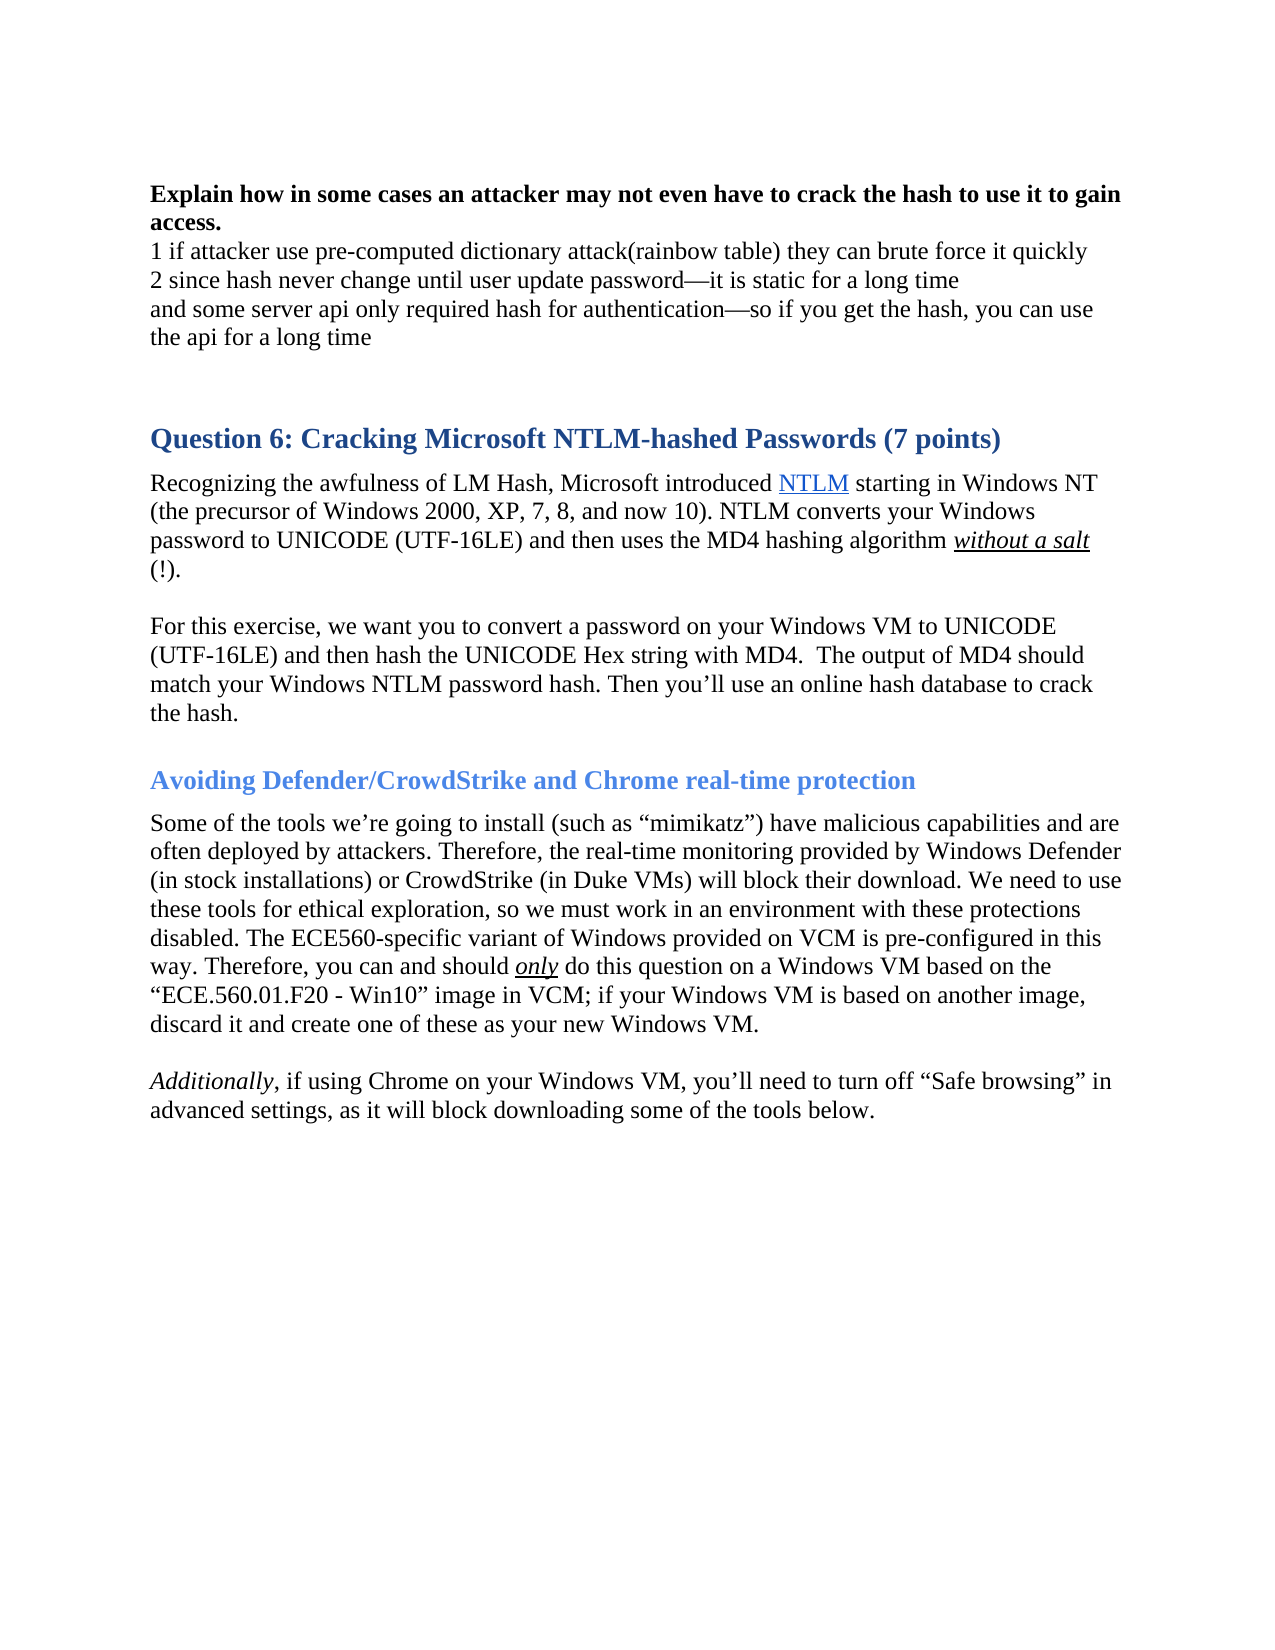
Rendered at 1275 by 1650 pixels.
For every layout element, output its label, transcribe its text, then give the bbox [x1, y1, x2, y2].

text Some of the tools we’re going to install (such as “mimikatz”) have malicious capabilities and are often deployed by attackers. Therefore, the real-time monitoring provided by Windows Defender (in stock installations) or CrowdStrike (in Duke VMs) will block their download. We need to use these tools for ethical exploration, so we must work in an environment with these protections disabled. The ECE560-specific variant of Windows provided on VCM is pre-configured in this way. Therefore, you can and should only do this question on a Windows VM based on the “ECE.560.01.F20 - Win10” image in VCM; if your Windows VM is based on another image, discard it and create one of these as your new Windows VM. [150, 808, 1125, 1038]
text Additionally, if using Chrome on your Windows VM, you’ll need to turn off “Safe browsing” in advanced settings, as it will block downloading some of the tools below. [150, 1066, 1125, 1124]
subtitle Question 6: Cracking Microsoft NTLM-hashed Passwords (7 points) [150, 422, 1125, 455]
text Explain how in some cases an attacker may not even have to crack the hash to use it to gain access. [150, 179, 1125, 236]
subtitle Avoiding Defender/CrowdStrike and Chrome real-time protection [150, 764, 1125, 795]
text For this exercise, we want you to convert a password on your Windows VM to UNICODE (UTF-16LE) and then hash the UNICODE Hex string with MD4. The output of MD4 should match your Windows NTLM password hash. Then you’ll use an online hash database to crack the hash. [150, 611, 1125, 726]
text 1 if attacker use pre-computed dictionary attack(rainbow table) they can brute force it quickly [150, 236, 1125, 265]
text 2 since hash never change until user update password—it is static for a long time [150, 265, 1125, 294]
text and some server api only required hash for authentication—so if you get the hash, you can use the api for a long time [150, 294, 1125, 351]
text Recognizing the awfulness of LM Hash, Microsoft introduced NTLM starting in Windows NT (the precursor of Windows 2000, XP, 7, 8, and now 10). NTLM converts your Windows password to UNICODE (UTF-16LE) and then uses the MD4 hashing algorithm without a salt (!). [150, 468, 1125, 583]
